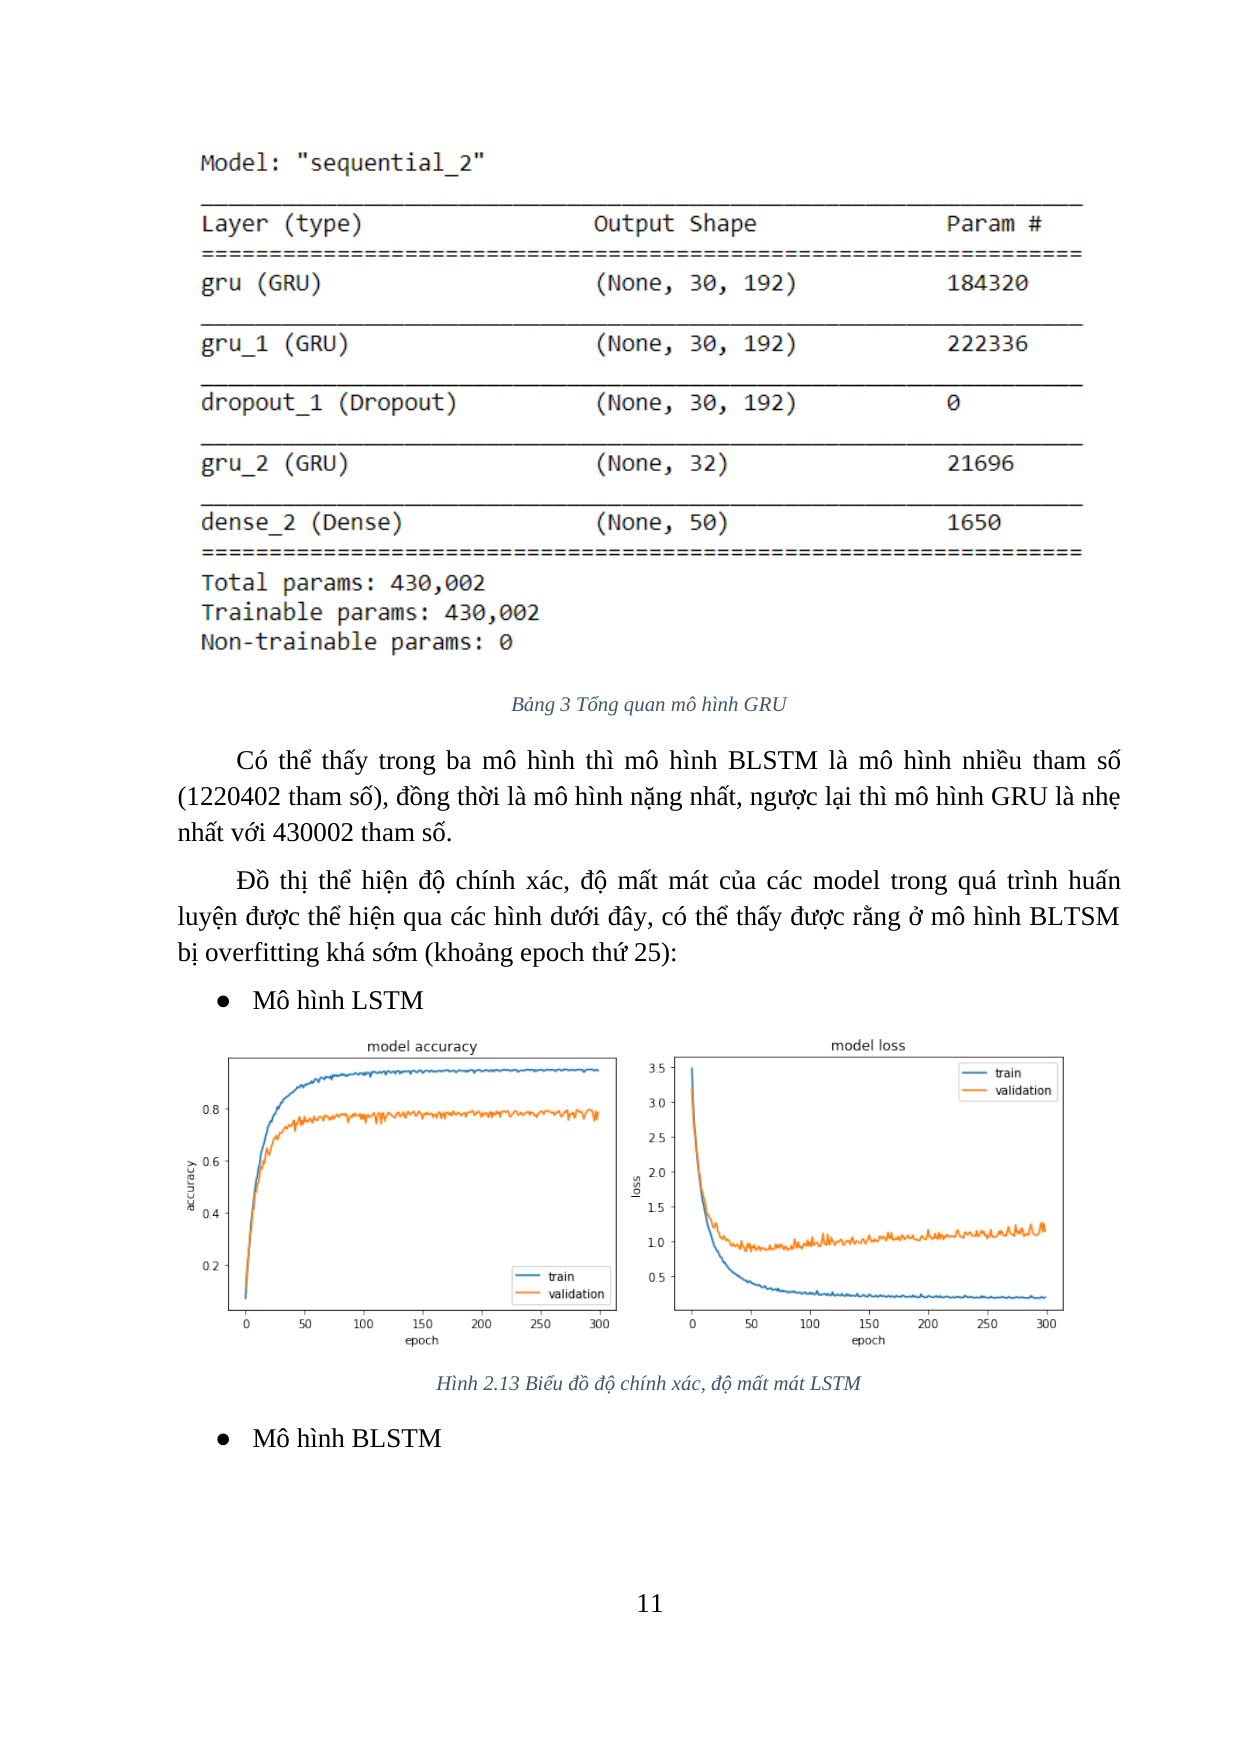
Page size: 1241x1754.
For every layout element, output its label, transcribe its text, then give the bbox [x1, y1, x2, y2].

list Mô hình BLSTM [215, 1423, 1122, 1454]
text Đồ thị thể hiện độ chính xác, độ mất mát của các model trong quá trình huấn luyện được thể hiện qua các hình dưới đây, có thể thấy được rằng ở mô hình BLTSM bị overfitting khá sớm (khoảng epoch thứ 25): [177, 864, 1122, 967]
text Bảng 3 Tổng quan mô hình GRU [177, 692, 1122, 716]
picture [177, 1032, 1071, 1354]
picture [177, 147, 1123, 671]
text Có thể thấy trong ba mô hình thì mô hình BLSTM là mô hình nhiều tham số (1220402 tham số), đồng thời là mô hình nặng nhất, ngược lại thì mô hình GRU là nhẹ nhất với 430002 tham số. [177, 744, 1122, 847]
list Mô hình LSTM [215, 984, 1122, 1015]
text Hình 2.13 Biểu đồ độ chính xác, độ mất mát LSTM [177, 1371, 1122, 1394]
